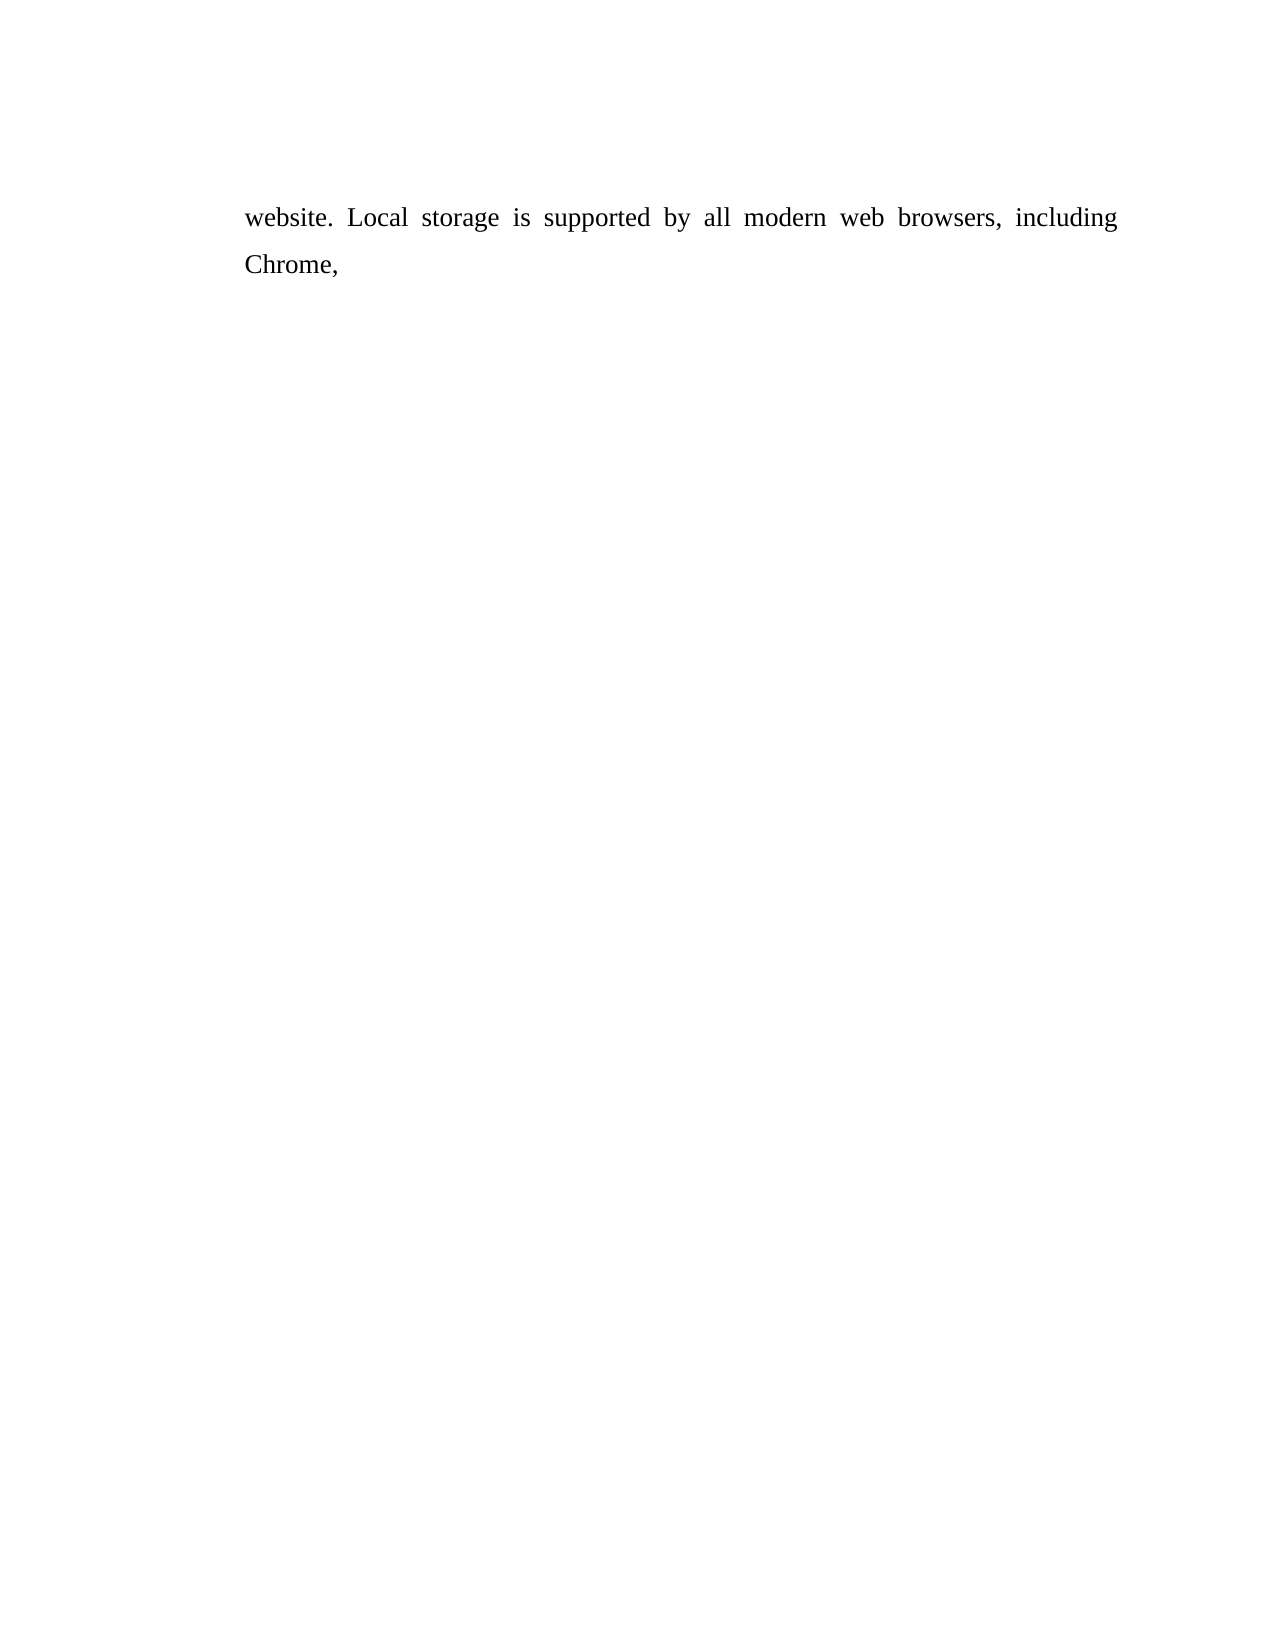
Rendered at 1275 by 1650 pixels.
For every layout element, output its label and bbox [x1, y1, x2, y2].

text [244, 201, 1117, 279]
